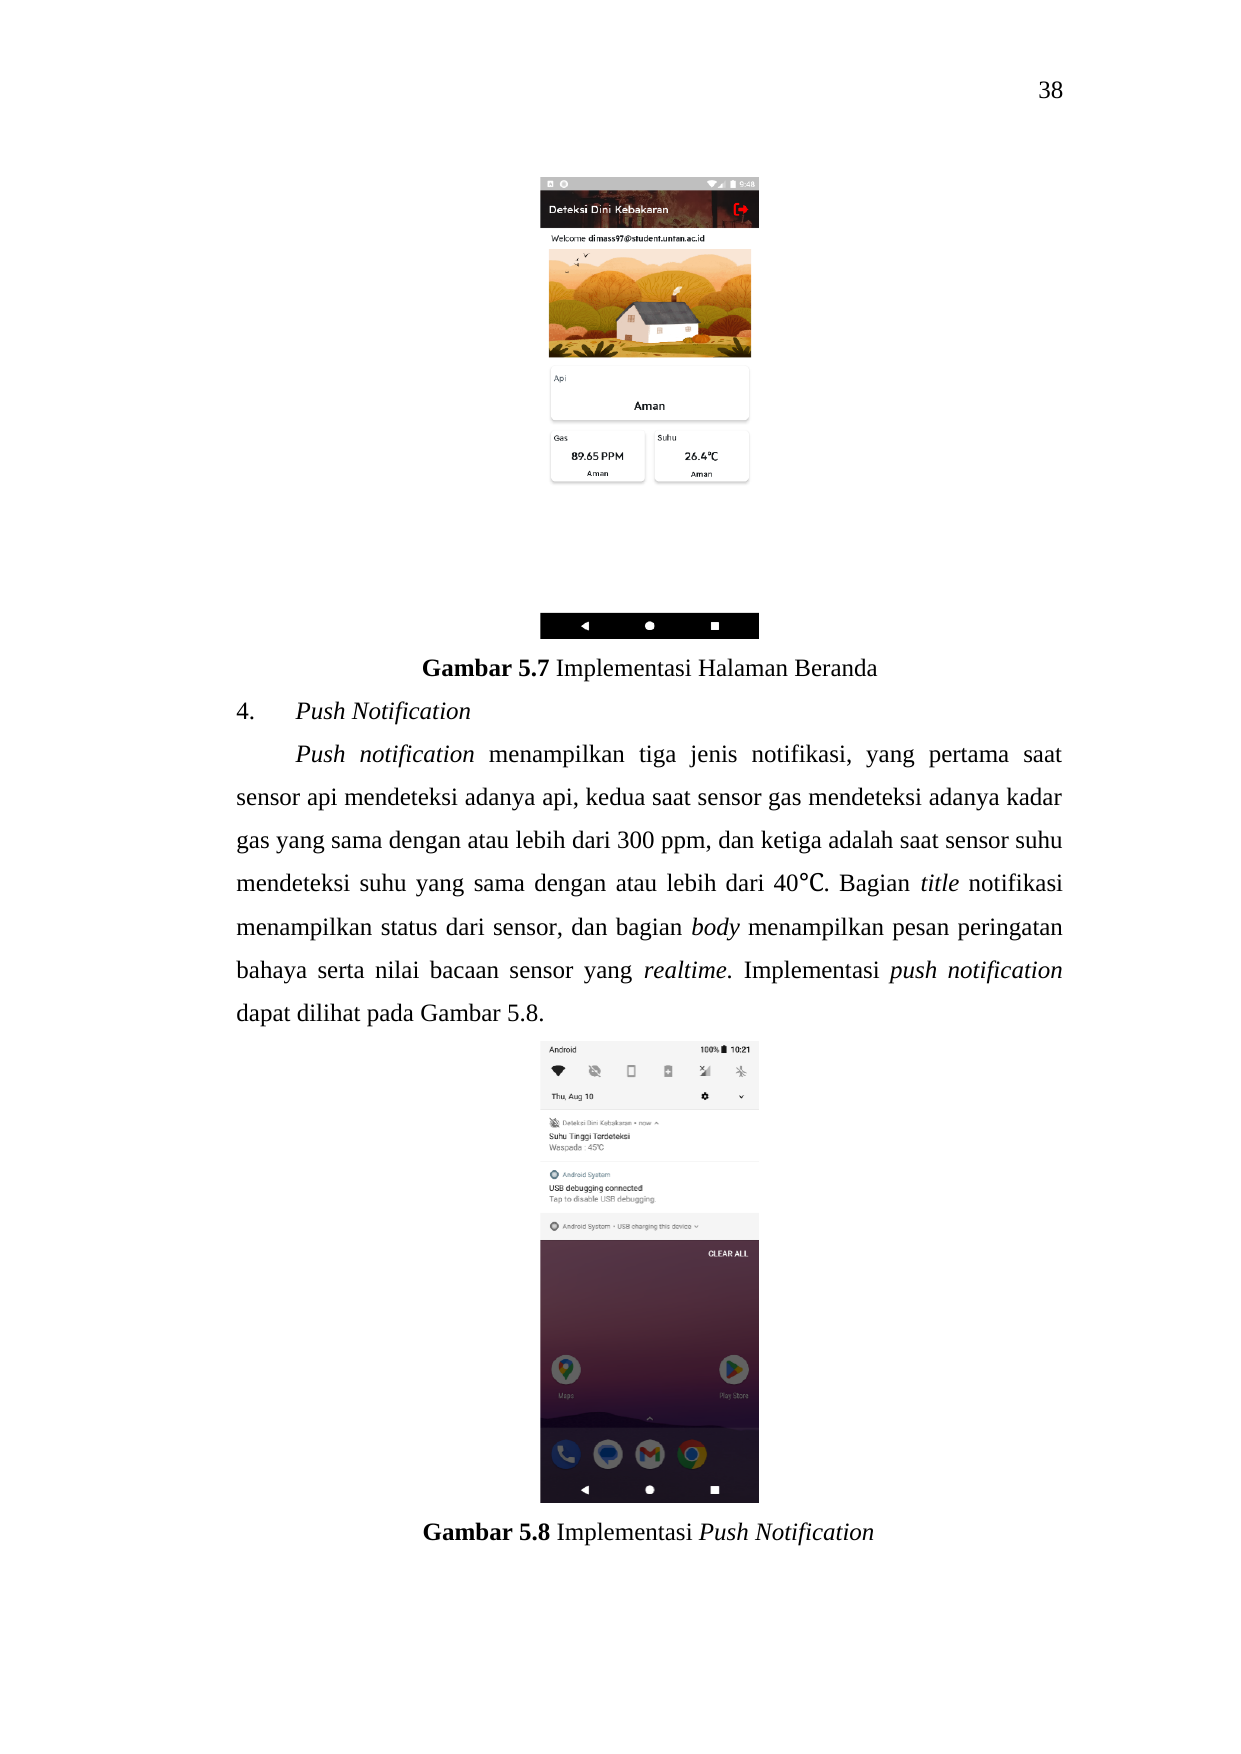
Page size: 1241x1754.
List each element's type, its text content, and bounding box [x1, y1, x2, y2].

text Gambar 5.8 Implementasi Push Notification [236, 1517, 1063, 1545]
picture [540, 1041, 759, 1503]
list Push Notification [236, 696, 1063, 725]
text Gambar 5.7 Implementasi Halaman Beranda [236, 653, 1063, 682]
text Push notification menampilkan tiga jenis notifikasi, yang pertama saat sensor api mendeteksi adanya api, kedua saat sensor gas mendeteksi adanya kadar gas yang sama dengan atau lebih dari 300 ppm, dan ketiga adalah saat sensor suhu mendeteksi suhu yang sama dengan atau lebih dari 40℃. Bagian title notifikasi menampilkan status dari sensor, dan bagian body menampilkan pesan peringatan bahaya serta nilai bacaan sensor yang realtime. Implementasi push notification dapat dilihat pada Gambar 5.8. [236, 739, 1063, 1027]
picture [540, 177, 759, 639]
